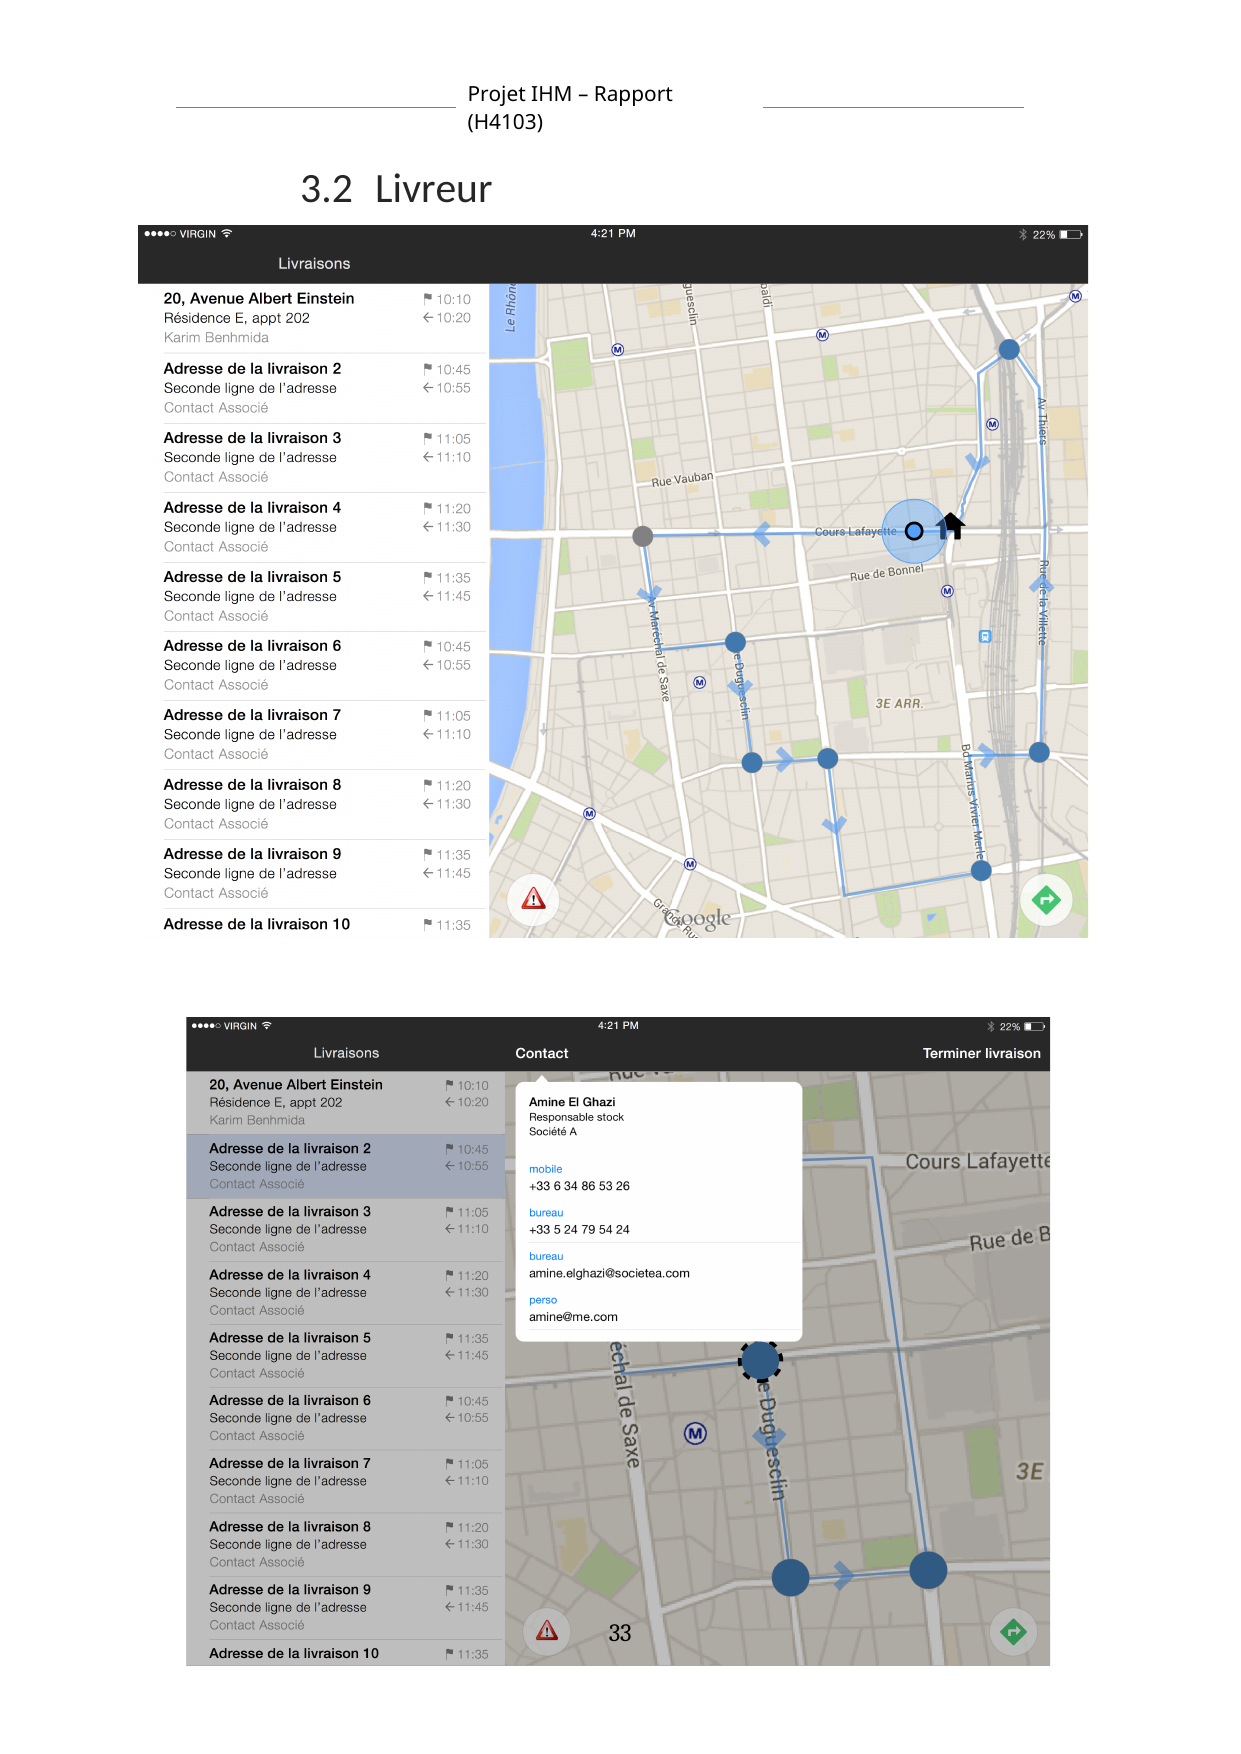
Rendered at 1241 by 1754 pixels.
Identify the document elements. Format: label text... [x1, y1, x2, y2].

subtitle Livreur [300, 150, 1053, 213]
picture [138, 225, 1089, 938]
picture [186, 1017, 1050, 1666]
